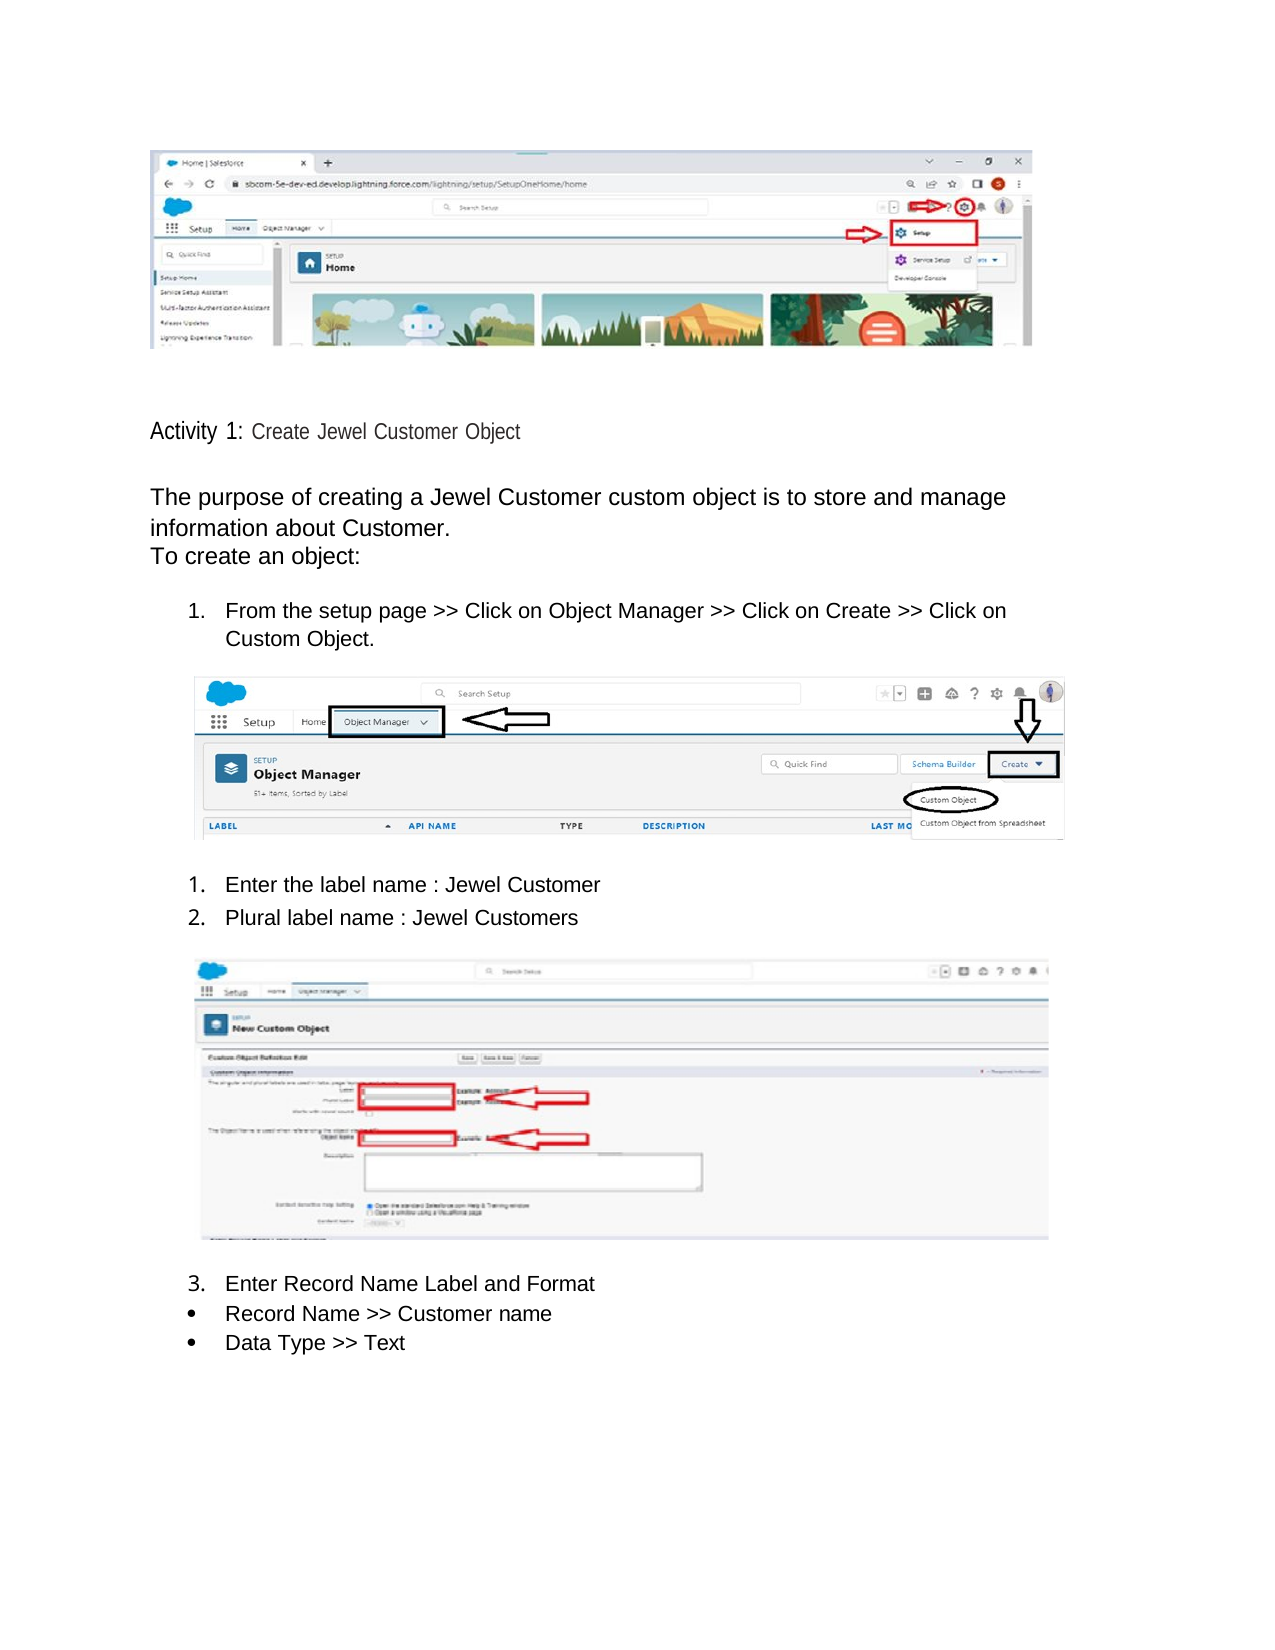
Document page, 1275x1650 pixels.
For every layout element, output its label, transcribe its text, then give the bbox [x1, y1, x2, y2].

list Enter the label name : Jewel Customer [188, 869, 1200, 898]
list From the setup page >> Click on Object Manager >> Click on Create >> Click on Custom Object. [188, 597, 1088, 651]
list Data Type >> Text [188, 1330, 1200, 1355]
picture [194, 957, 1049, 1240]
picture [150, 150, 1033, 349]
text To create an object: [150, 545, 1200, 570]
list Record Name >> Customer name [188, 1301, 1200, 1326]
text The purpose of creating a Jewel Customer custom object is to store and manage information about Customer. [150, 483, 1125, 542]
list Plural label name : Jewel Customers [188, 902, 1200, 932]
list Enter Record Name Label and Format [188, 1268, 1200, 1297]
picture [194, 676, 1065, 840]
text Activity 1: Create Jewel Customer Object [150, 416, 1200, 445]
